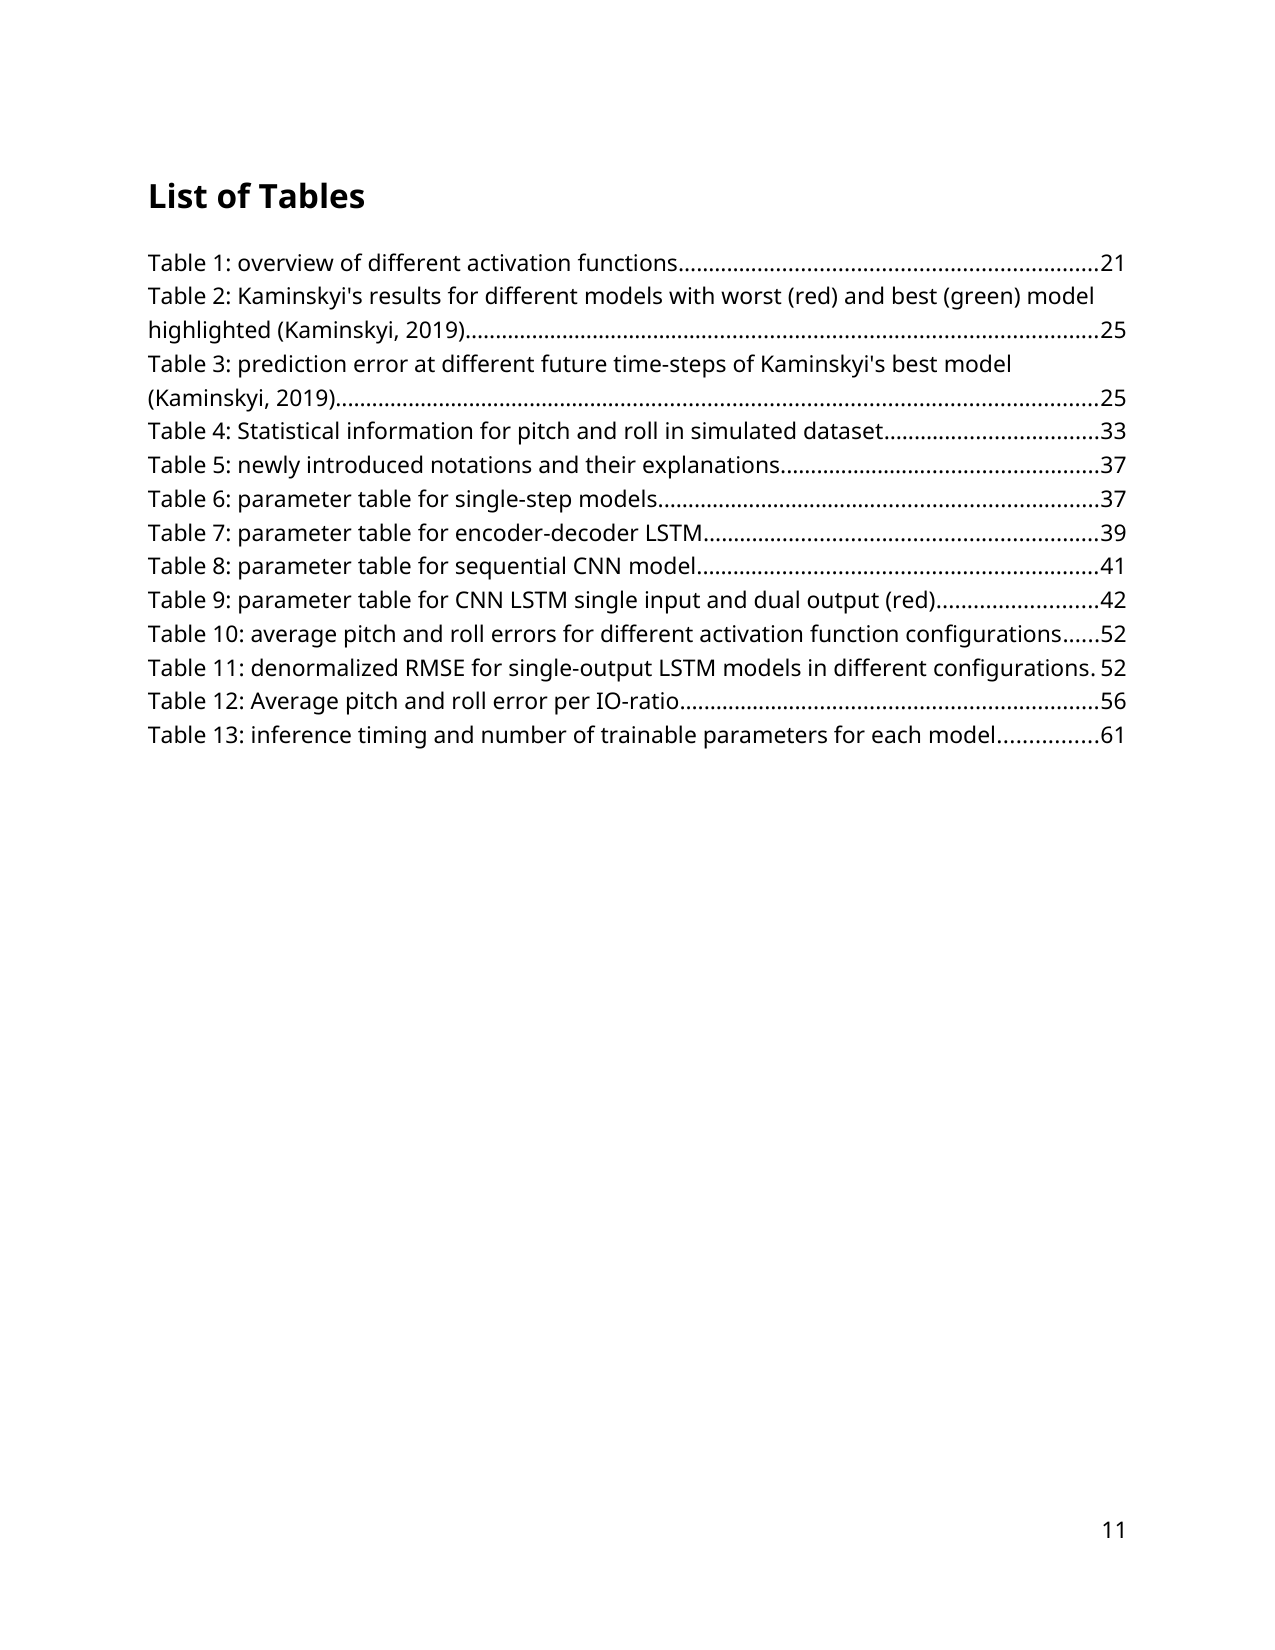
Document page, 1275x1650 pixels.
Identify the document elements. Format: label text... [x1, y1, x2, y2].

text Table 13: inference timing and number of trainable parameters for each model 61 [148, 719, 1127, 750]
text Table 7: parameter table for encoder-decoder LSTM 39 [148, 517, 1127, 548]
text Table 3: prediction error at different future time-steps of Kaminskyi's best model (Kaminskyi, 2019) 25 [148, 348, 1127, 413]
text Table 11: denormalized RMSE for single-output LSTM models in different configurations 52 [148, 652, 1127, 683]
text Table 4: Statistical information for pitch and roll in simulated dataset 33 [148, 415, 1127, 447]
text Table 6: parameter table for single-step models 37 [148, 483, 1127, 514]
text Table 2: Kaminskyi's results for different models with worst (red) and best (green) model highlighted (Kaminskyi, 2019) 25 [148, 280, 1127, 345]
text Table 9: parameter table for CNN LSTM single input and dual output (red) 42 [148, 584, 1127, 615]
text Table 10: average pitch and roll errors for different activation function configurations 52 [148, 618, 1127, 649]
subtitle List of Tables [148, 173, 1127, 218]
text Table 8: parameter table for sequential CNN model 41 [148, 550, 1127, 582]
text Table 5: newly introduced notations and their explanations 37 [148, 449, 1127, 480]
text Table 1: overview of different activation functions 21 [148, 247, 1127, 278]
text Table 12: Average pitch and roll error per IO-ratio 56 [148, 685, 1127, 717]
